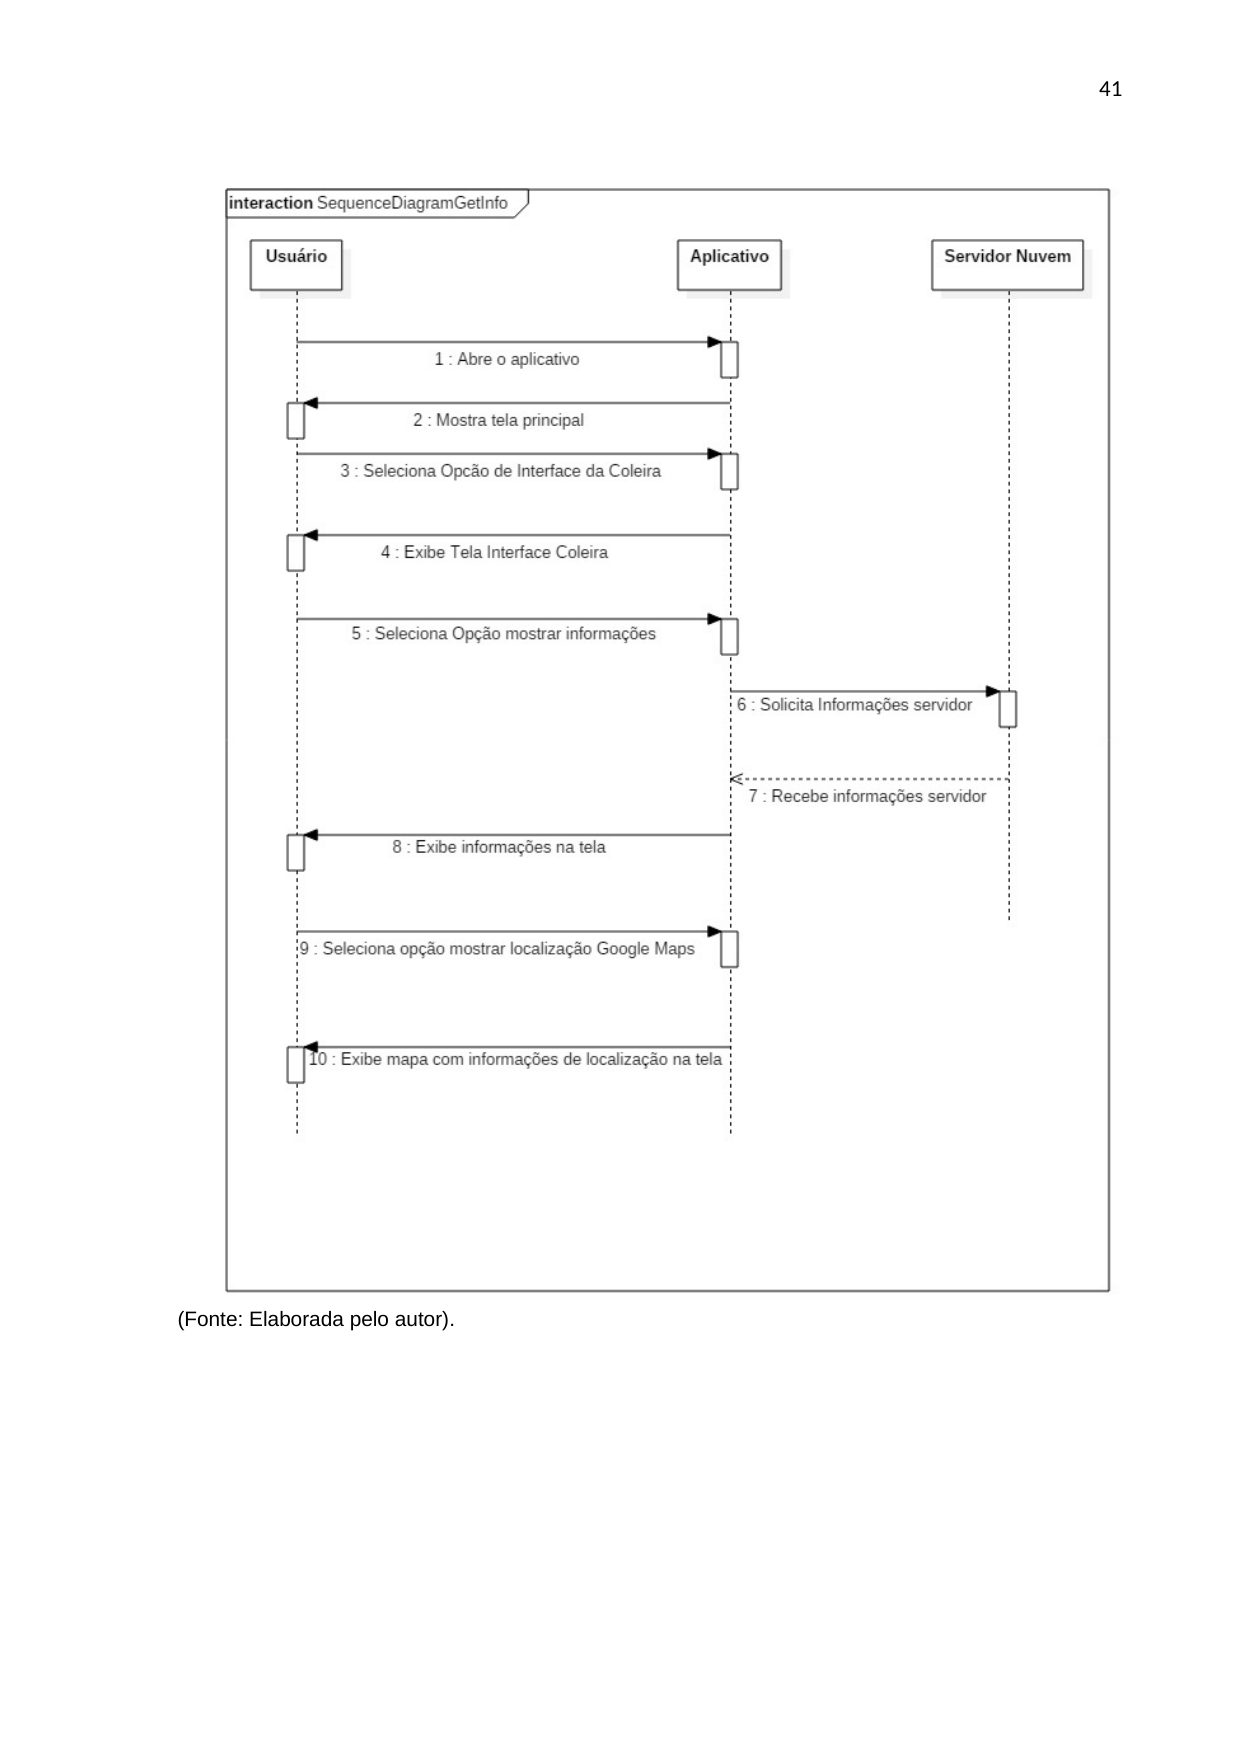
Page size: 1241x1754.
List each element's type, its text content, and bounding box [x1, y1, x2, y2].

text (Fonte: Elaborada pelo autor). [177, 1306, 1122, 1330]
picture [214, 177, 1160, 1307]
